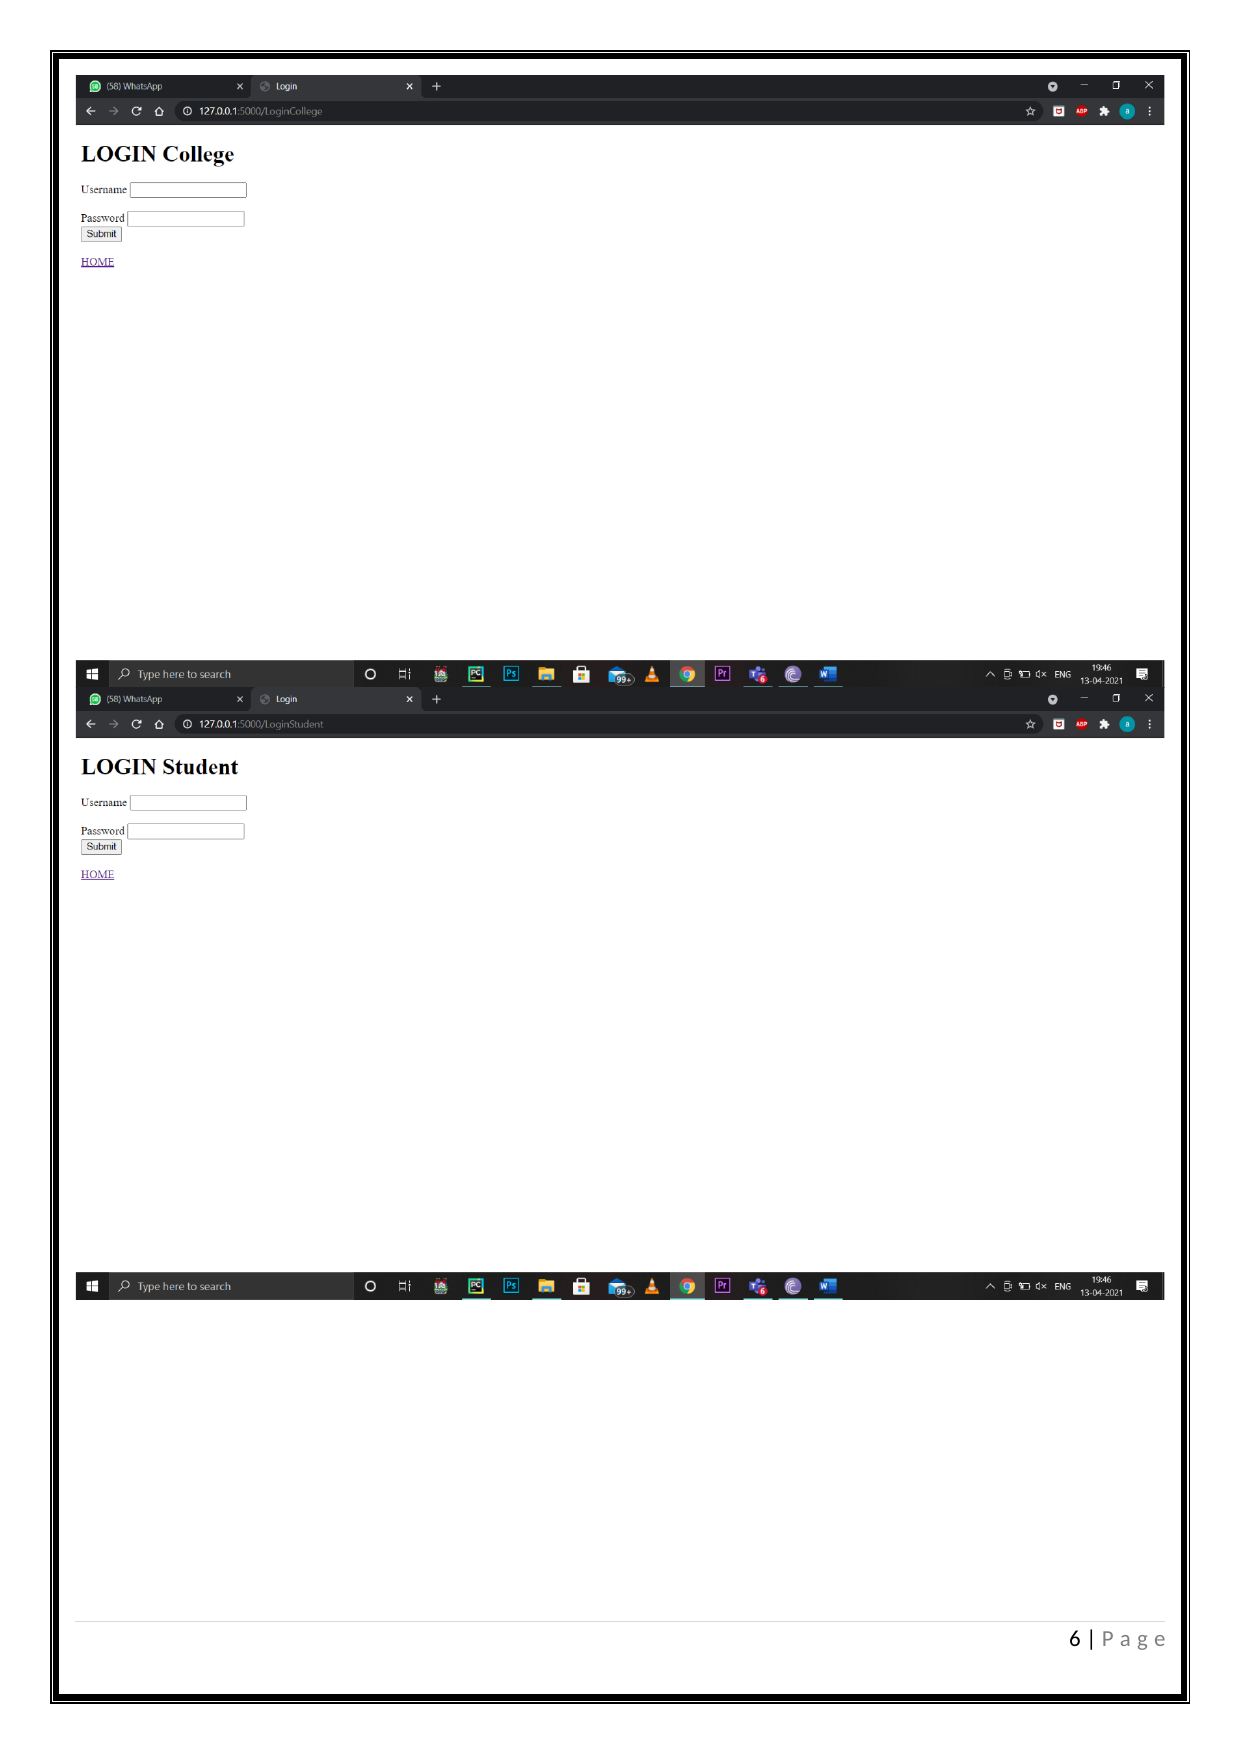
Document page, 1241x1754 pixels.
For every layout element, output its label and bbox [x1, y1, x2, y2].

picture [75, 75, 1165, 1300]
